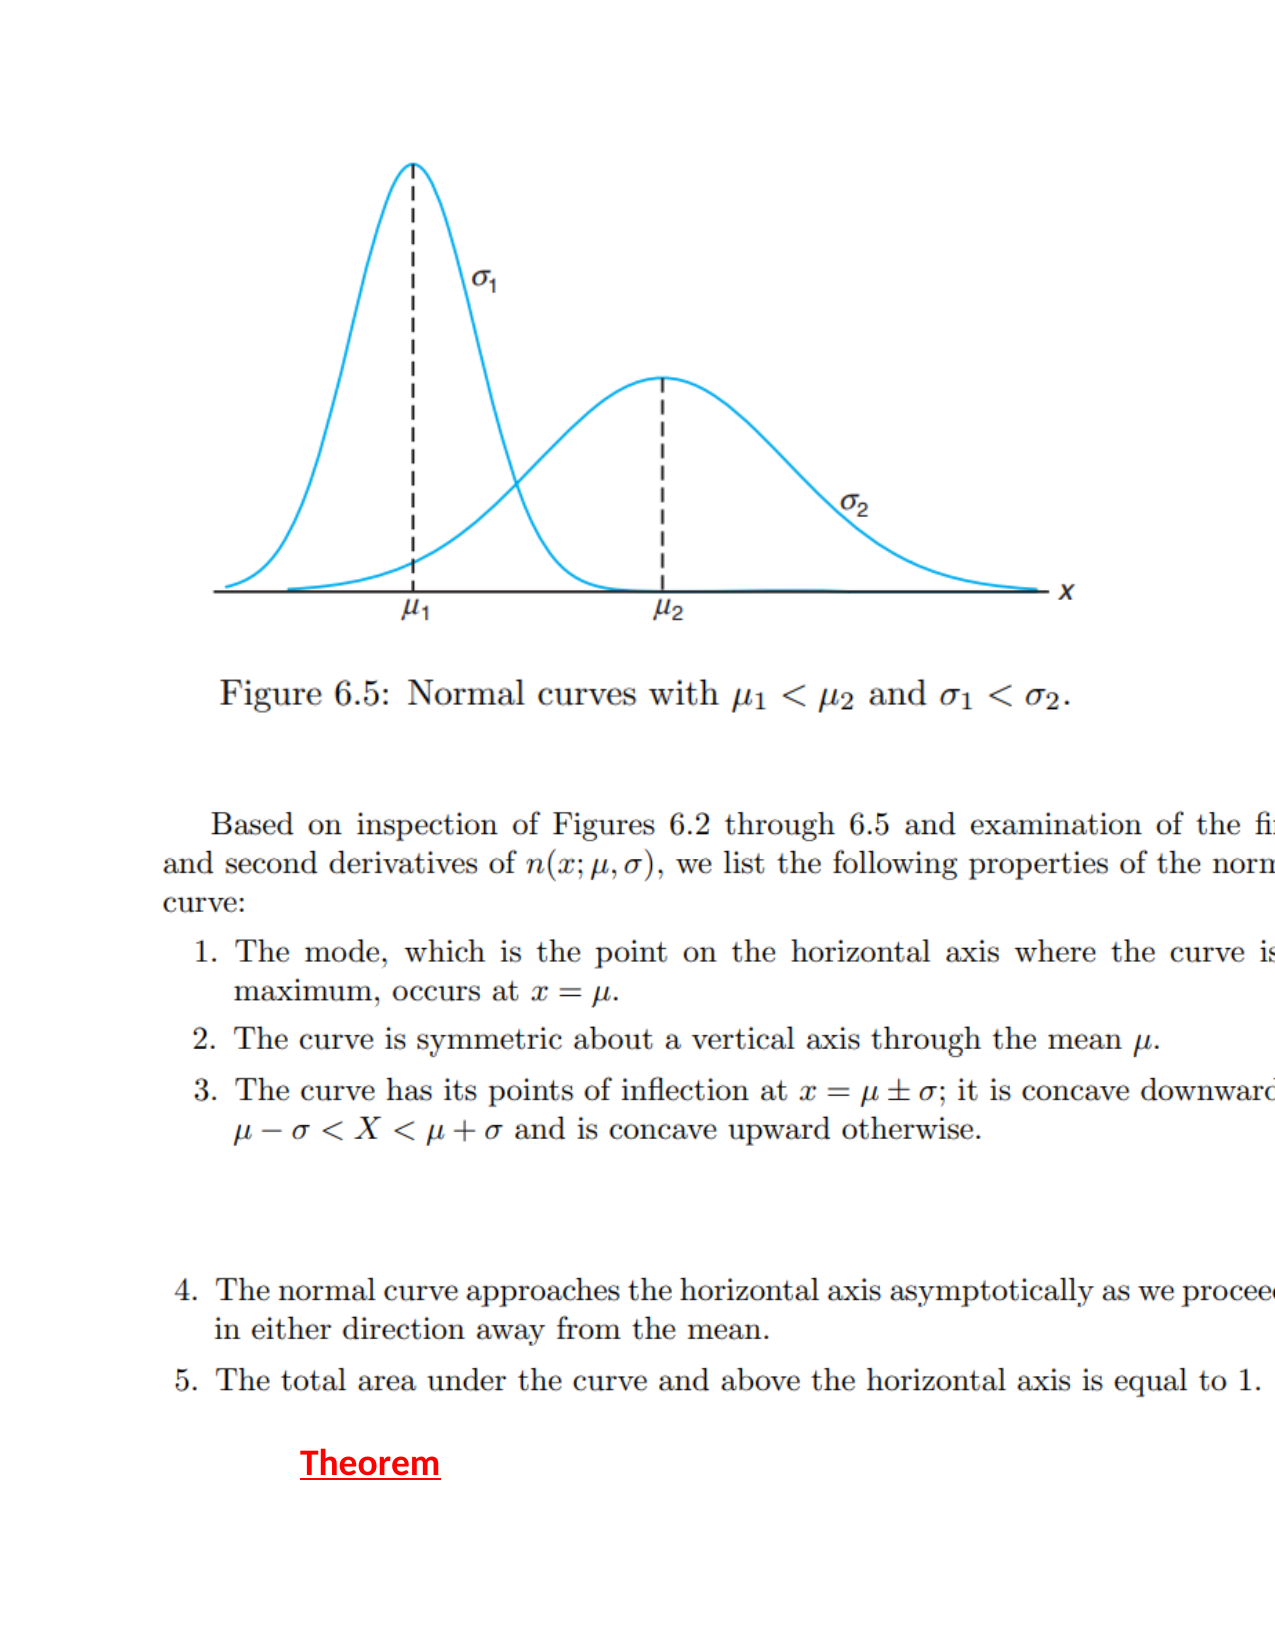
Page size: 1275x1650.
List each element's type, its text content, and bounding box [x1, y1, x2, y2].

text Theorem [150, 1438, 1125, 1484]
picture [150, 1249, 1275, 1414]
picture [191, 150, 1084, 730]
picture [150, 786, 1275, 1193]
